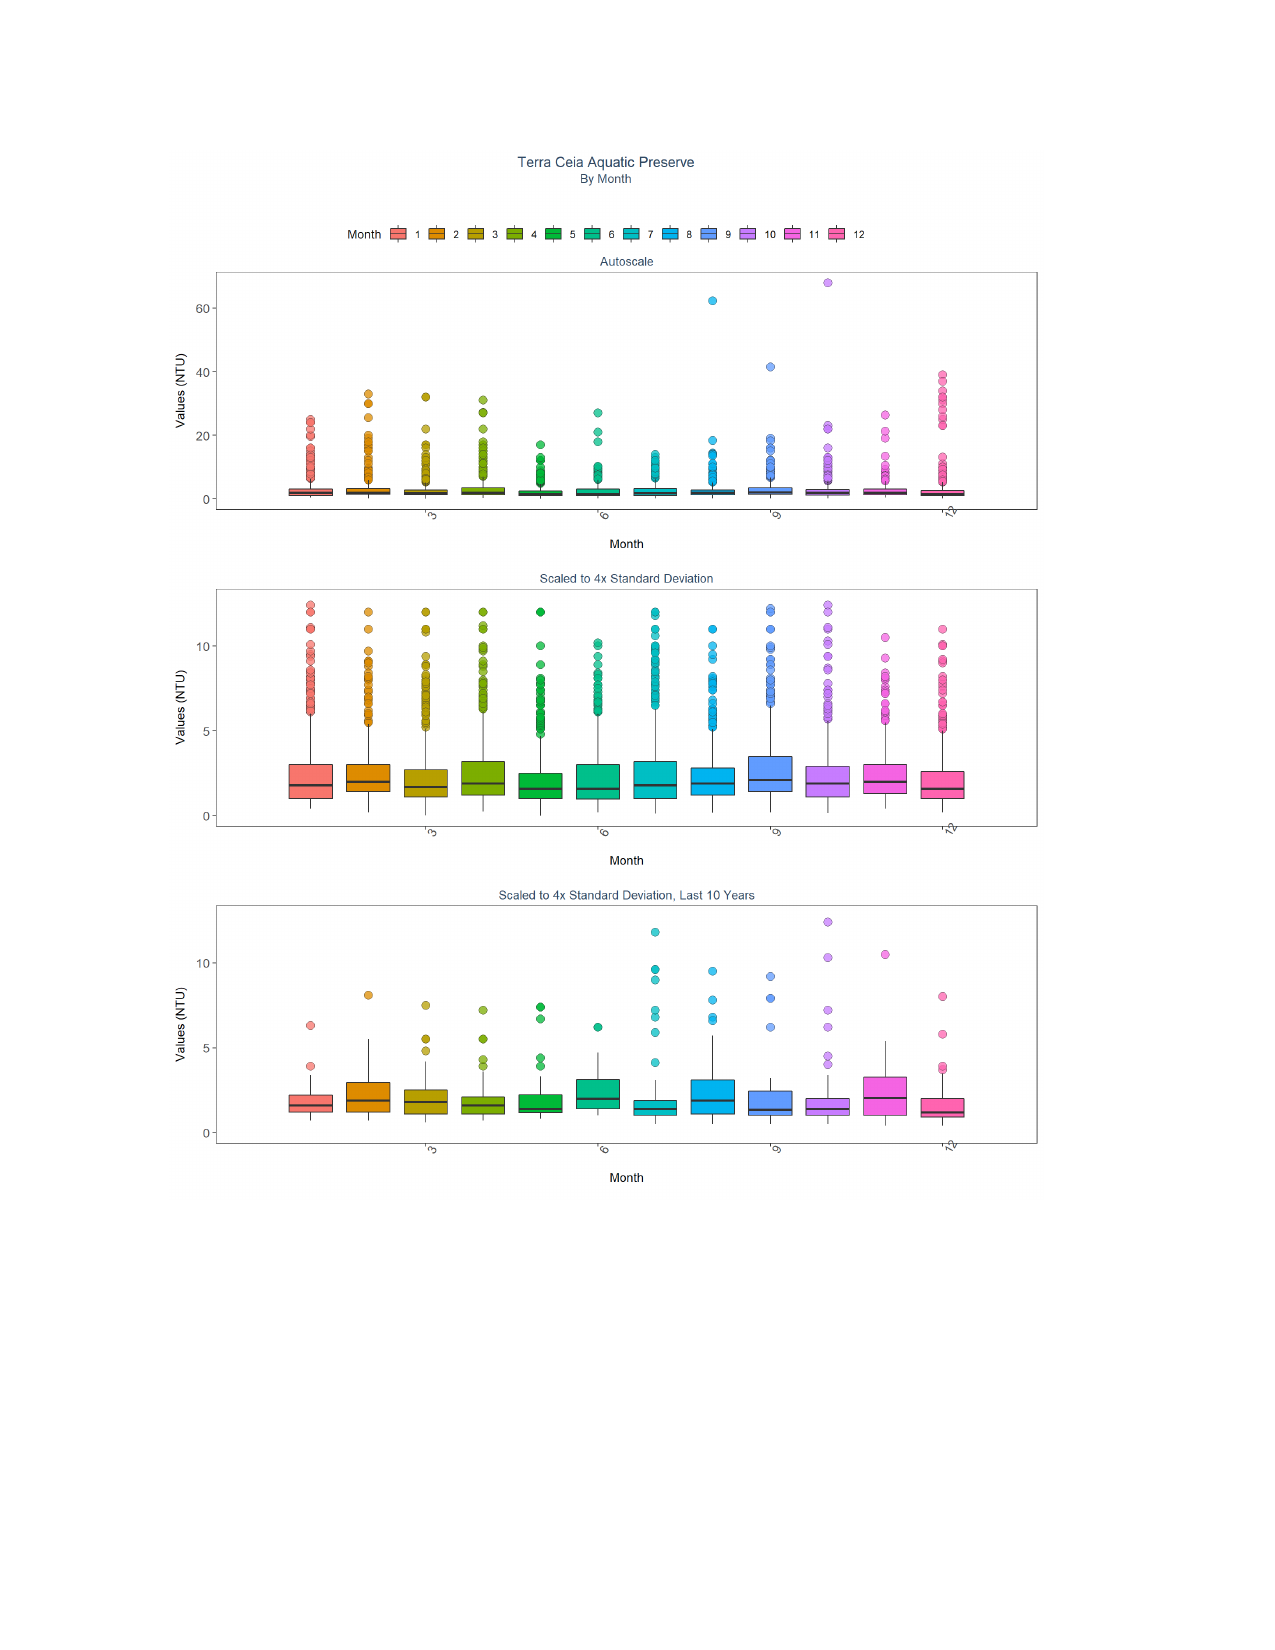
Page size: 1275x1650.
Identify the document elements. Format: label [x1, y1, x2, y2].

picture [168, 150, 1044, 1200]
